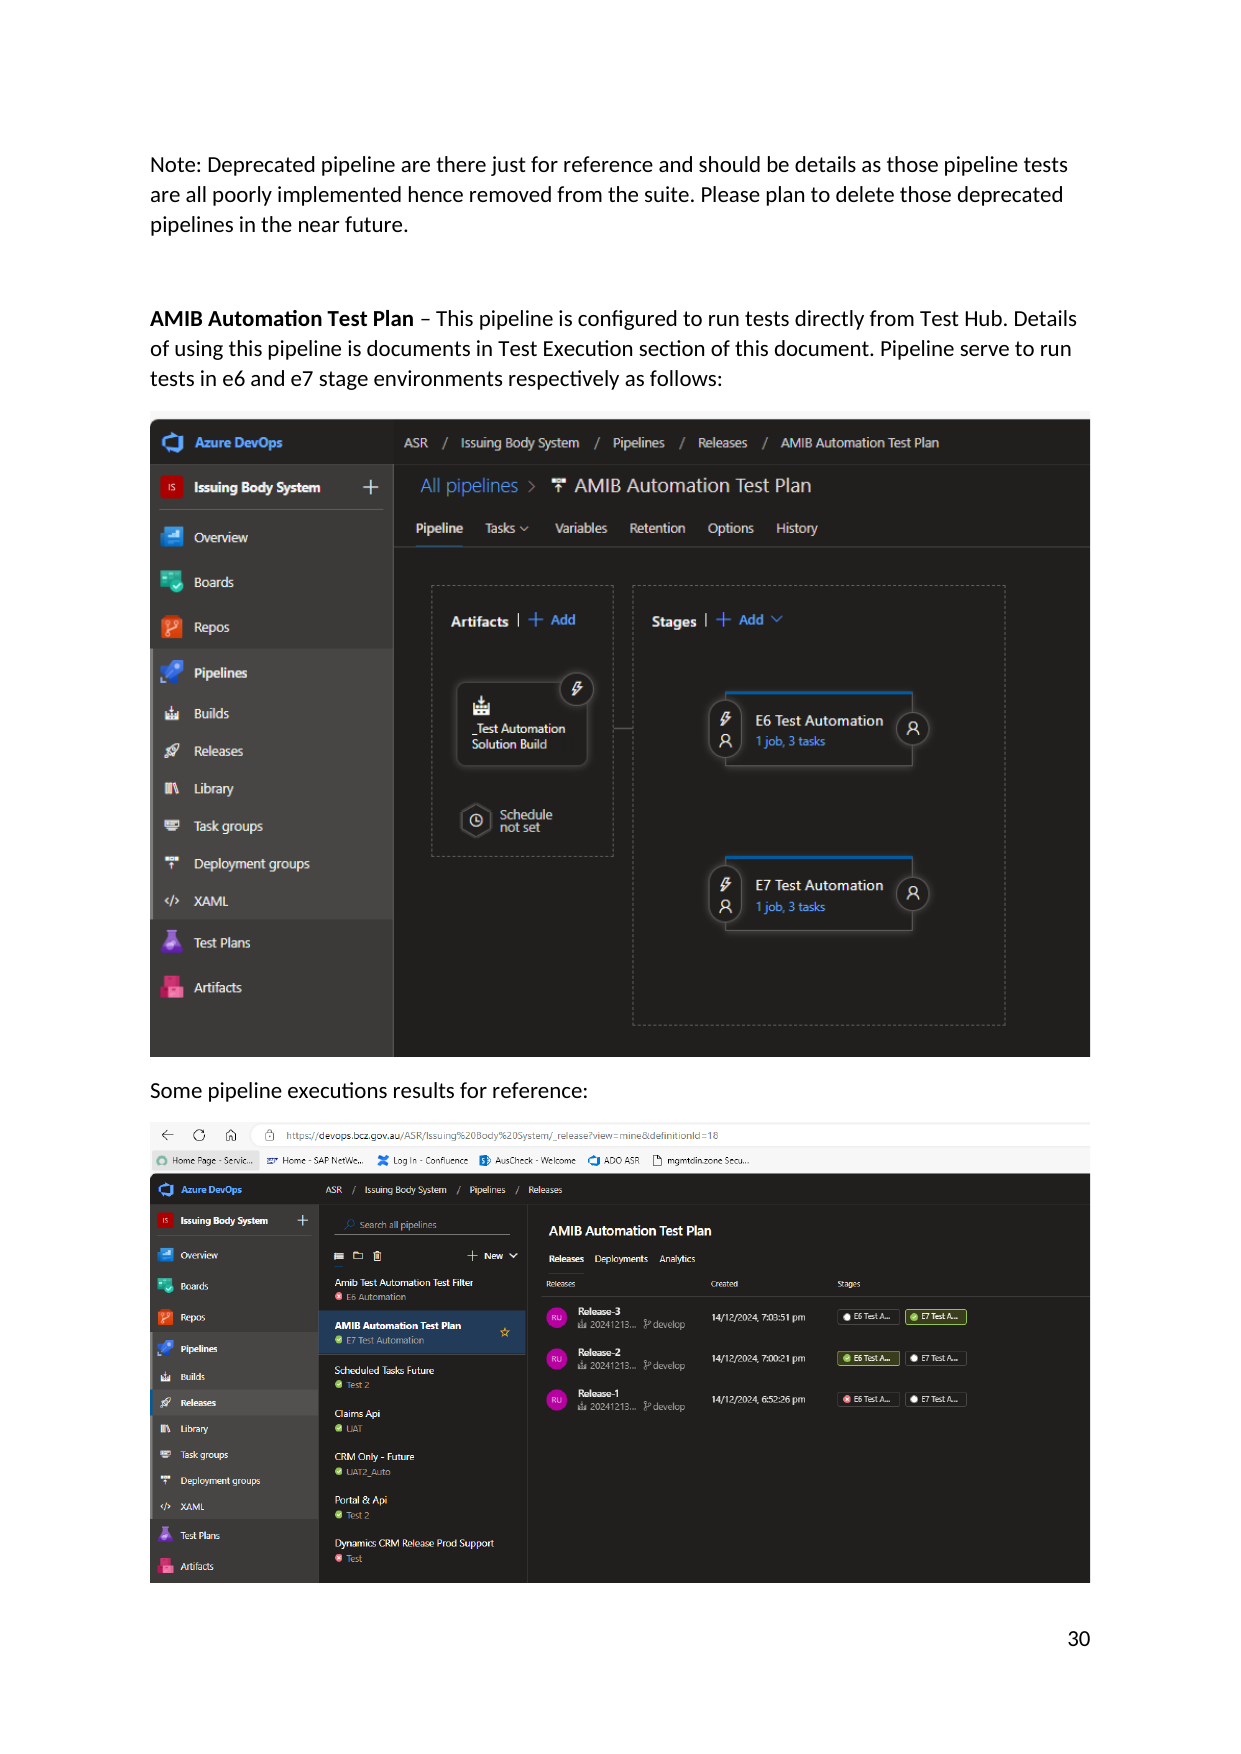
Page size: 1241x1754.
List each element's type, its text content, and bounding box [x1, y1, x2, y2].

text Note: Deprecated pipeline are there just for reference and should be details as those pipeline tests are all poorly implemented hence removed from the suite. Please plan to delete those deprecated pipelines in the near future. [150, 150, 1090, 238]
text AMIB Automation Test Plan – This pipeline is configured to run tests directly from Test Hub. Details of using this pipeline is documents in Test Execution section of this document. Pipeline serve to run tests in e6 and e7 stage environments respectively as follows: [150, 304, 1090, 393]
picture [150, 1122, 1091, 1583]
picture [150, 411, 1091, 1057]
text Some pipeline executions results for reference: [150, 1076, 1090, 1104]
